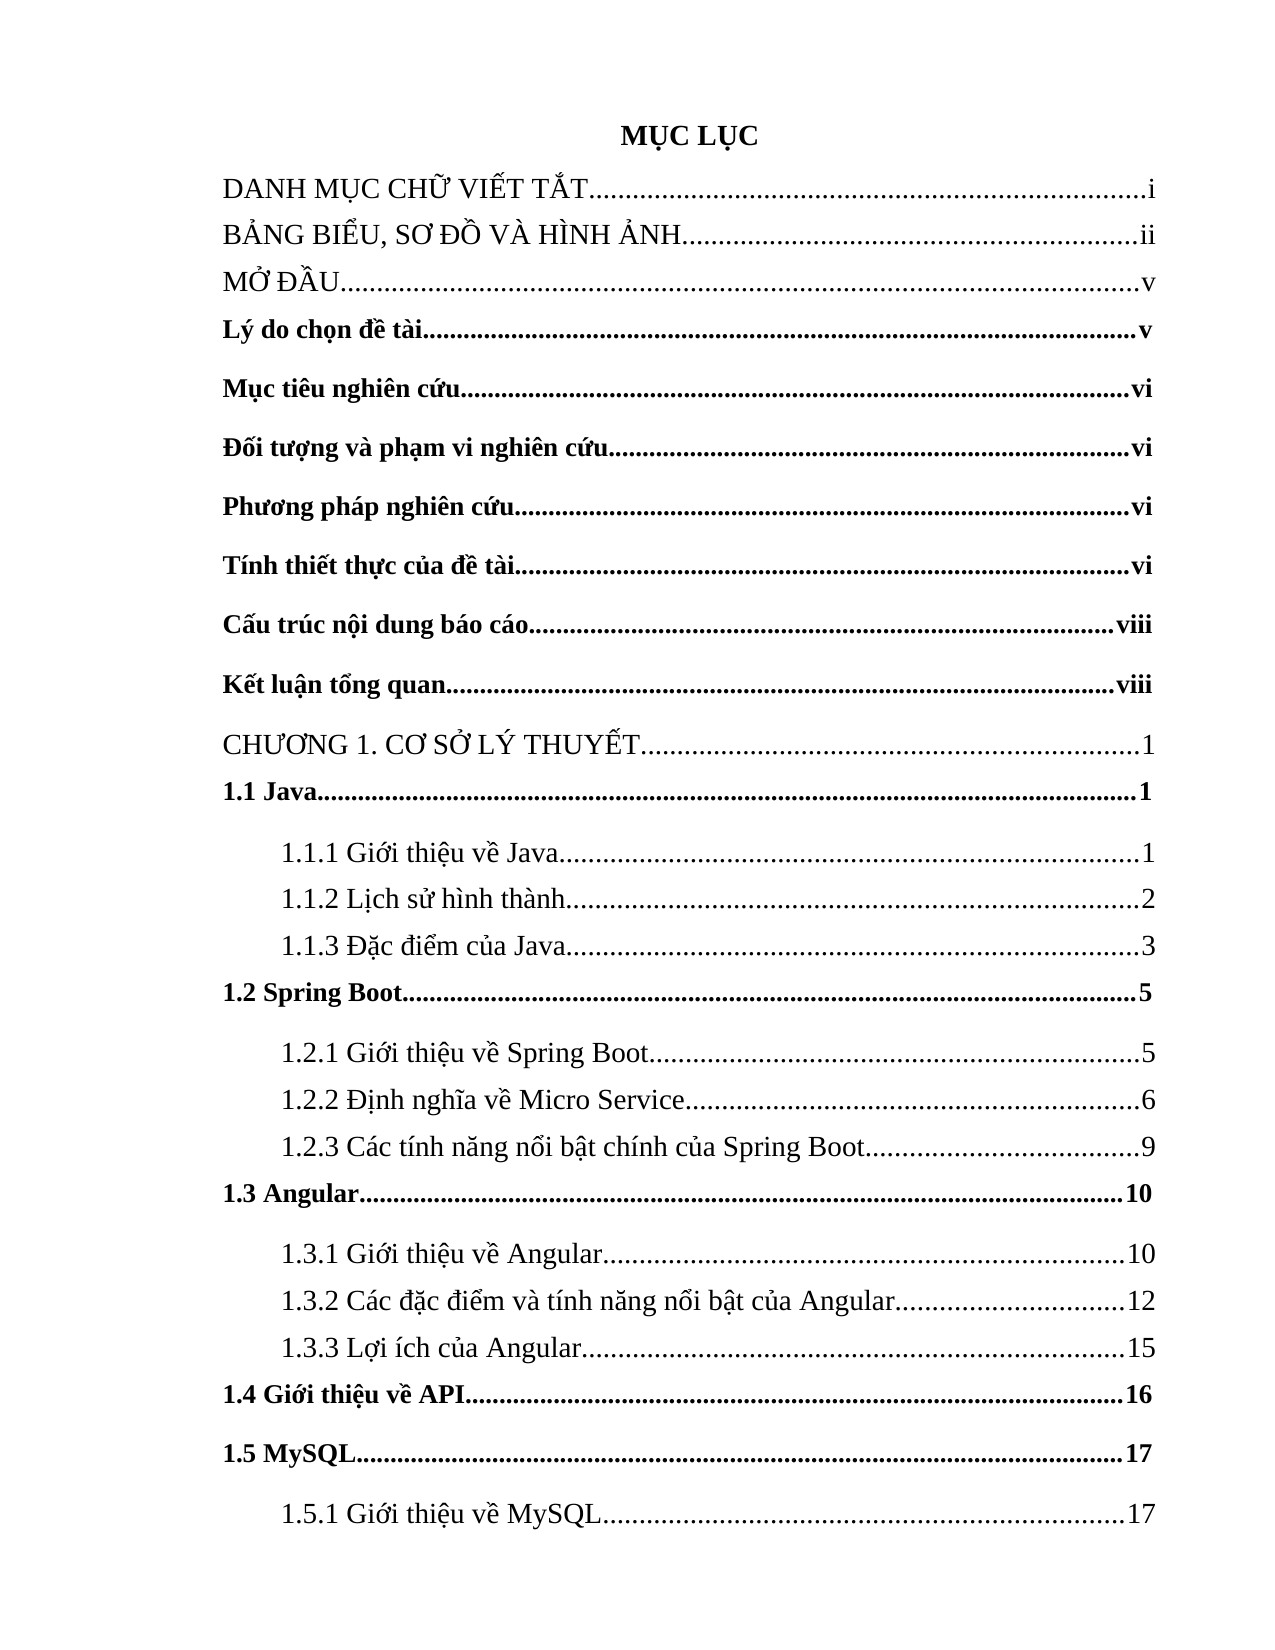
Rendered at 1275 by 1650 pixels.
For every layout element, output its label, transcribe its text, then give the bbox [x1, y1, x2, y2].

text Cấu trúc nội dung báo cáo viii [177, 608, 1157, 640]
text 1.3 Angular 10 [177, 1177, 1157, 1208]
text Tính thiết thực của đề tài vi [177, 549, 1157, 581]
text 1.1.1 Giới thiệu về Java 1 [236, 835, 1157, 868]
text 1.1.3 Đặc điểm của Java 3 [236, 928, 1157, 961]
text 1.1 Java 1 [177, 776, 1157, 807]
text Phương pháp nghiên cứu vi [177, 490, 1157, 521]
text CHƯƠNG 1. CƠ SỞ LÝ THUYẾT 1 [177, 727, 1157, 760]
text BẢNG BIỂU, SƠ ĐỒ VÀ HÌNH ẢNH ii [177, 217, 1157, 251]
text Kết luận tổng quan viii [177, 668, 1157, 699]
text 1.1.2 Lịch sử hình thành 2 [236, 881, 1157, 915]
text MỤC LỤC [177, 118, 1157, 152]
text MỞ ĐẦU v [177, 264, 1157, 298]
text DANH MỤC CHỮ VIẾT TẮT i [177, 171, 1157, 204]
text 1.2 Spring Boot 5 [177, 976, 1157, 1008]
text Lý do chọn đề tài v [177, 313, 1157, 344]
text 1.3.3 Lợi ích của Angular 15 [236, 1330, 1157, 1363]
text 1.2.3 Các tính năng nổi bật chính của Spring Boot 9 [236, 1129, 1157, 1162]
text Mục tiêu nghiên cứu vi [177, 372, 1157, 403]
text 1.3.2 Các đặc điểm và tính năng nổi bật của Angular 12 [236, 1283, 1157, 1317]
text Đối tượng và phạm vi nghiên cứu vi [177, 431, 1157, 462]
text 1.2.2 Định nghĩa về Micro Service 6 [236, 1082, 1157, 1116]
text 1.4 Giới thiệu về API 16 [177, 1378, 1157, 1409]
text 1.2.1 Giới thiệu về Spring Boot 5 [236, 1036, 1157, 1069]
text 1.5 MySQL 17 [177, 1437, 1157, 1469]
text 1.3.1 Giới thiệu về Angular 10 [236, 1237, 1157, 1270]
text 1.5.1 Giới thiệu về MySQL 17 [236, 1497, 1157, 1530]
